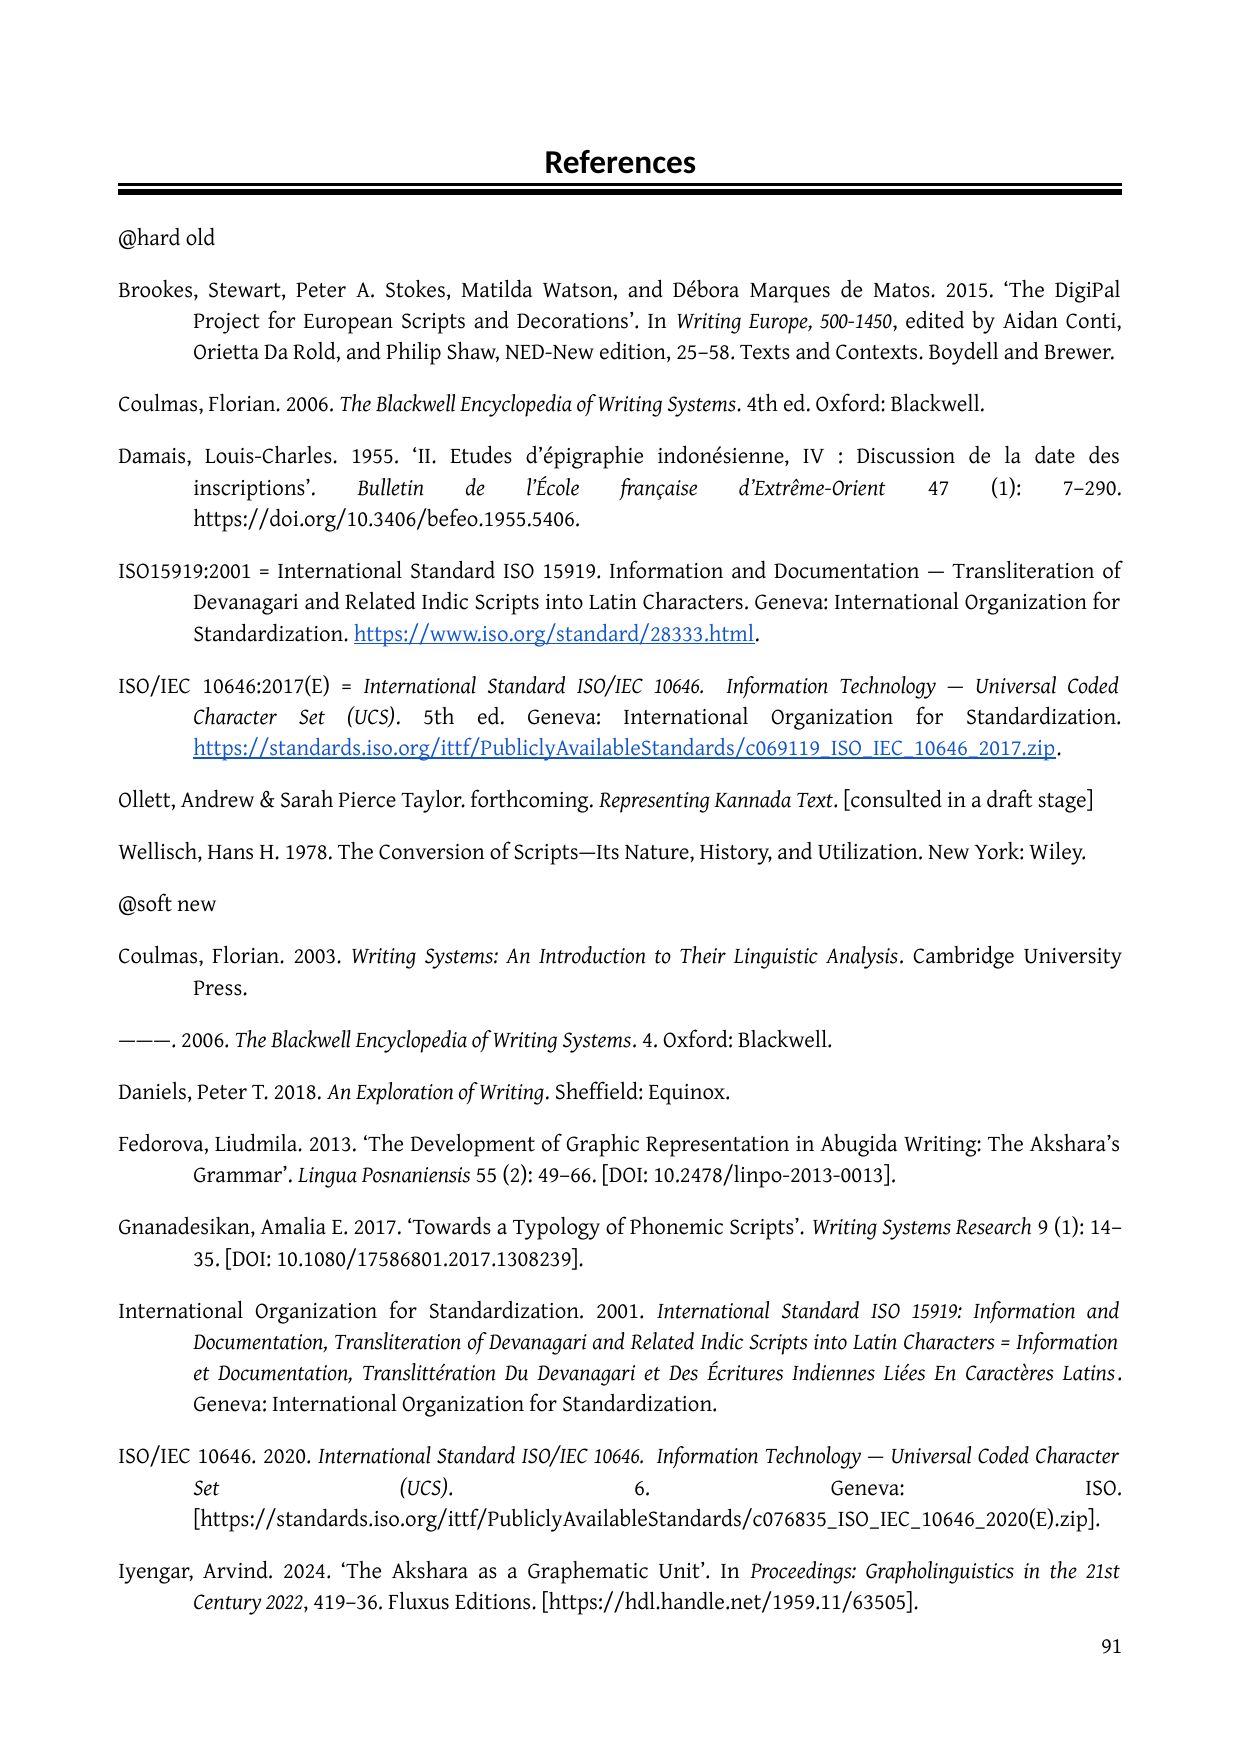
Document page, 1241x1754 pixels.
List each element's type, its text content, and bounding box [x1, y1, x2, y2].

text @soft new [118, 887, 1122, 918]
text Ollett, Andrew & Sarah Pierce Taylor. forthcoming. Representing Kannada Text. [consulted in a draft stage] [118, 783, 1122, 814]
text @hard old [118, 220, 1122, 251]
text ISO/IEC 10646. 2020. International Standard ISO/IEC 10646. Information Technology — Universal Coded Character Set (UCS). 6. Geneva: ISO. [https://standards.iso.org/ittf/PubliclyAvailableStandards/c076835_ISO_IEC_10646_2020(E).zip]. [118, 1439, 1122, 1533]
text ———. 2006. The Blackwell Encyclopedia of Writing Systems. 4. Oxford: Blackwell. [118, 1022, 1122, 1053]
text Coulmas, Florian. 2003. Writing Systems: An Introduction to Their Linguistic Analysis. Cambridge University Press. [118, 939, 1122, 1001]
text Daniels, Peter T. 2018. An Exploration of Writing. Sheffield: Equinox. [118, 1074, 1122, 1106]
text ISO/IEC 10646:2017(E) = International Standard ISO/IEC 10646. Information Technology — Universal Coded Character Set (UCS). 5th ed. Geneva: International Organization for Standardization. https://standards.iso.org/ittf/PubliclyAvailableStandards/c069119_ISO_IEC_10646_2017.zip. [118, 668, 1122, 762]
text Gnanadesikan, Amalia E. 2017. ‘Towards a Typology of Phonemic Scripts’. Writing Systems Research 9 (1): 14–35. [DOI: 10.1080/17586801.2017.1308239]. [118, 1210, 1122, 1272]
text Wellisch, Hans H. 1978. The Conversion of Scripts—Its Nature, History, and Utilization. New York: Wiley. [118, 835, 1122, 866]
text ISO15919:2001 = International Standard ISO 15919. Information and Documentation — Transliteration of Devanagari and Related Indic Scripts into Latin Characters. Geneva: International Organization for Standardization. https://www.iso.org/standard/28333.html. [118, 553, 1122, 647]
text International Organization for Standardization. 2001. International Standard ISO 15919: Information and Documentation, Transliteration of Devanagari and Related Indic Scripts into Latin Characters = Information et Documentation, Translittération Du Devanagari et Des Écritures Indiennes Liées En Caractères Latins. Geneva: International Organization for Standardization. [118, 1293, 1122, 1418]
text Iyengar, Arvind. 2024. ‘The Akshara as a Graphematic Unit’. In Proceedings: Grapholinguistics in the 21st Century 2022, 419–36. Fluxus Editions. [https://hdl.handle.net/1959.11/63505]. [118, 1553, 1122, 1616]
text Brookes, Stewart, Peter A. Stokes, Matilda Watson, and Débora Marques de Matos. 2015. ‘The DigiPal Project for European Scripts and Decorations’. In Writing Europe, 500-1450, edited by Aidan Conti, Orietta Da Rold, and Philip Shaw, NED-New edition, 25–58. Texts and Contexts. Boydell and Brewer. [118, 272, 1122, 366]
text Fedorova, Liudmila. 2013. ‘The Development of Graphic Representation in Abugida Writing: The Akshara’s Grammar’. Lingua Posnaniensis 55 (2): 49–66. [DOI: 10.2478/linpo-2013-0013]. [118, 1126, 1122, 1189]
text Coulmas, Florian. 2006. The Blackwell Encyclopedia of Writing Systems. 4th ed. Oxford: Blackwell. [118, 387, 1122, 418]
subtitle References [118, 143, 1122, 183]
text Damais, Louis-Charles. 1955. ‘II. Etudes d’épigraphie indonésienne, IV : Discussion de la date des inscriptions’. Bulletin de l’École française d’Extrême-Orient 47 (1): 7–290. https://doi.org/10.3406/befeo.1955.5406. [118, 439, 1122, 533]
